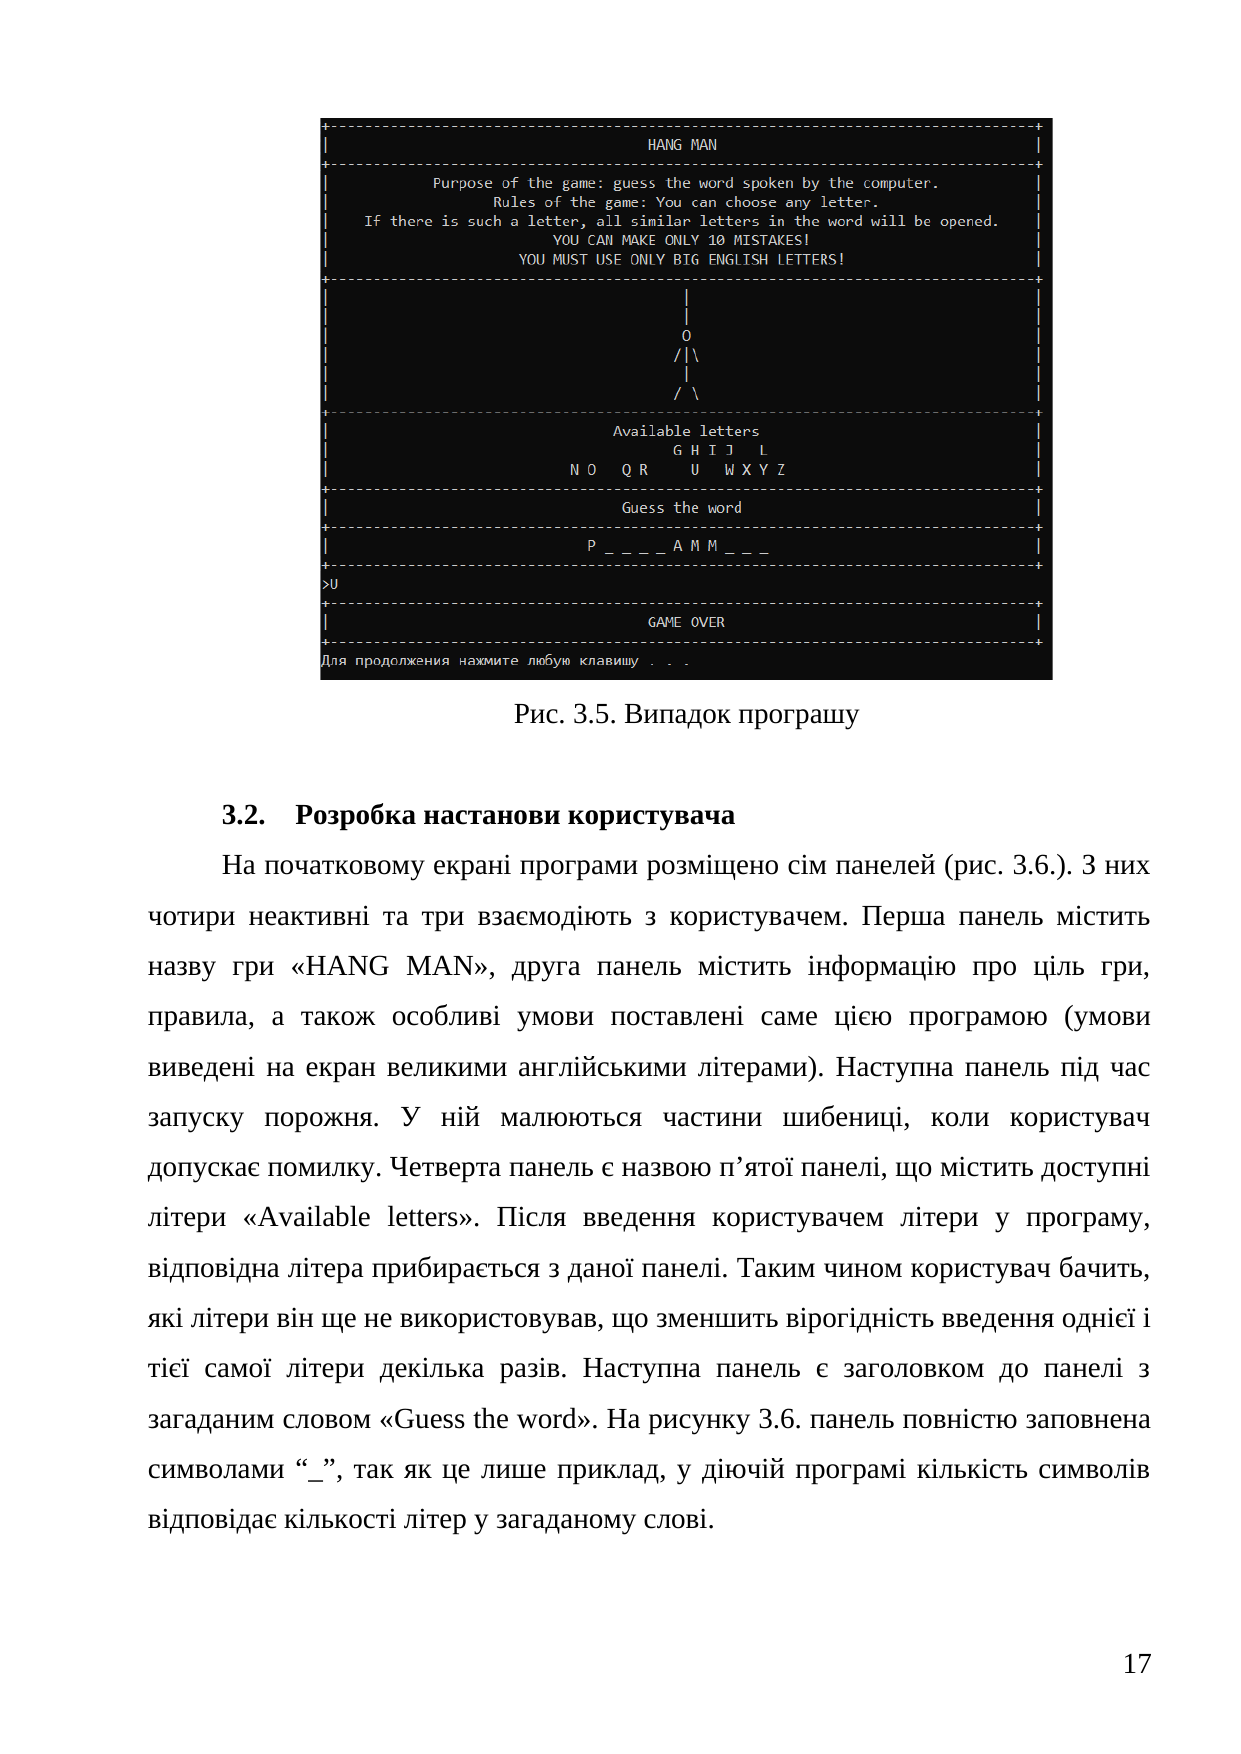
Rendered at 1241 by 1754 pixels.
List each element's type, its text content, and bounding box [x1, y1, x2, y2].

subtitle Розробка настанови користувача [148, 797, 1152, 831]
text На початковому екрані програми розміщено сім панелей (рис. 3.6.). З них чотири неактивні та три взаємодіють з користувачем. Перша панель містить назву гри «HANG MAN», друга панель містить інформацію про ціль гри, правила, а також особливі умови поставлені саме цією програмою (умови виведені на екран великими англійськими літерами). Наступна панель під час запуску порожня. У ній малюються частини шибениці, коли користувач допускає помилку. Четверта панель є назвою п’ятої панелі, що містить доступні літери «Available letters». Після введення користувачем літери у програму, відповідна літера прибирається з даної панелі. Таким чином користувач бачить, які літери він ще не використовував, що зменшить вірогідність введення однієї і тієї самої літери декілька разів. Наступна панель є заголовком до панелі з загаданим словом «Guess the word». На рисунку 3.6. панель повністю заповнена символами “_”, так як це лише приклад, у діючій програмі кількість символів відповідає кількості літер у загаданому слові. [148, 847, 1152, 1535]
text Рис. 3.5. Випадок програшу [148, 696, 1152, 730]
picture [320, 118, 1053, 680]
